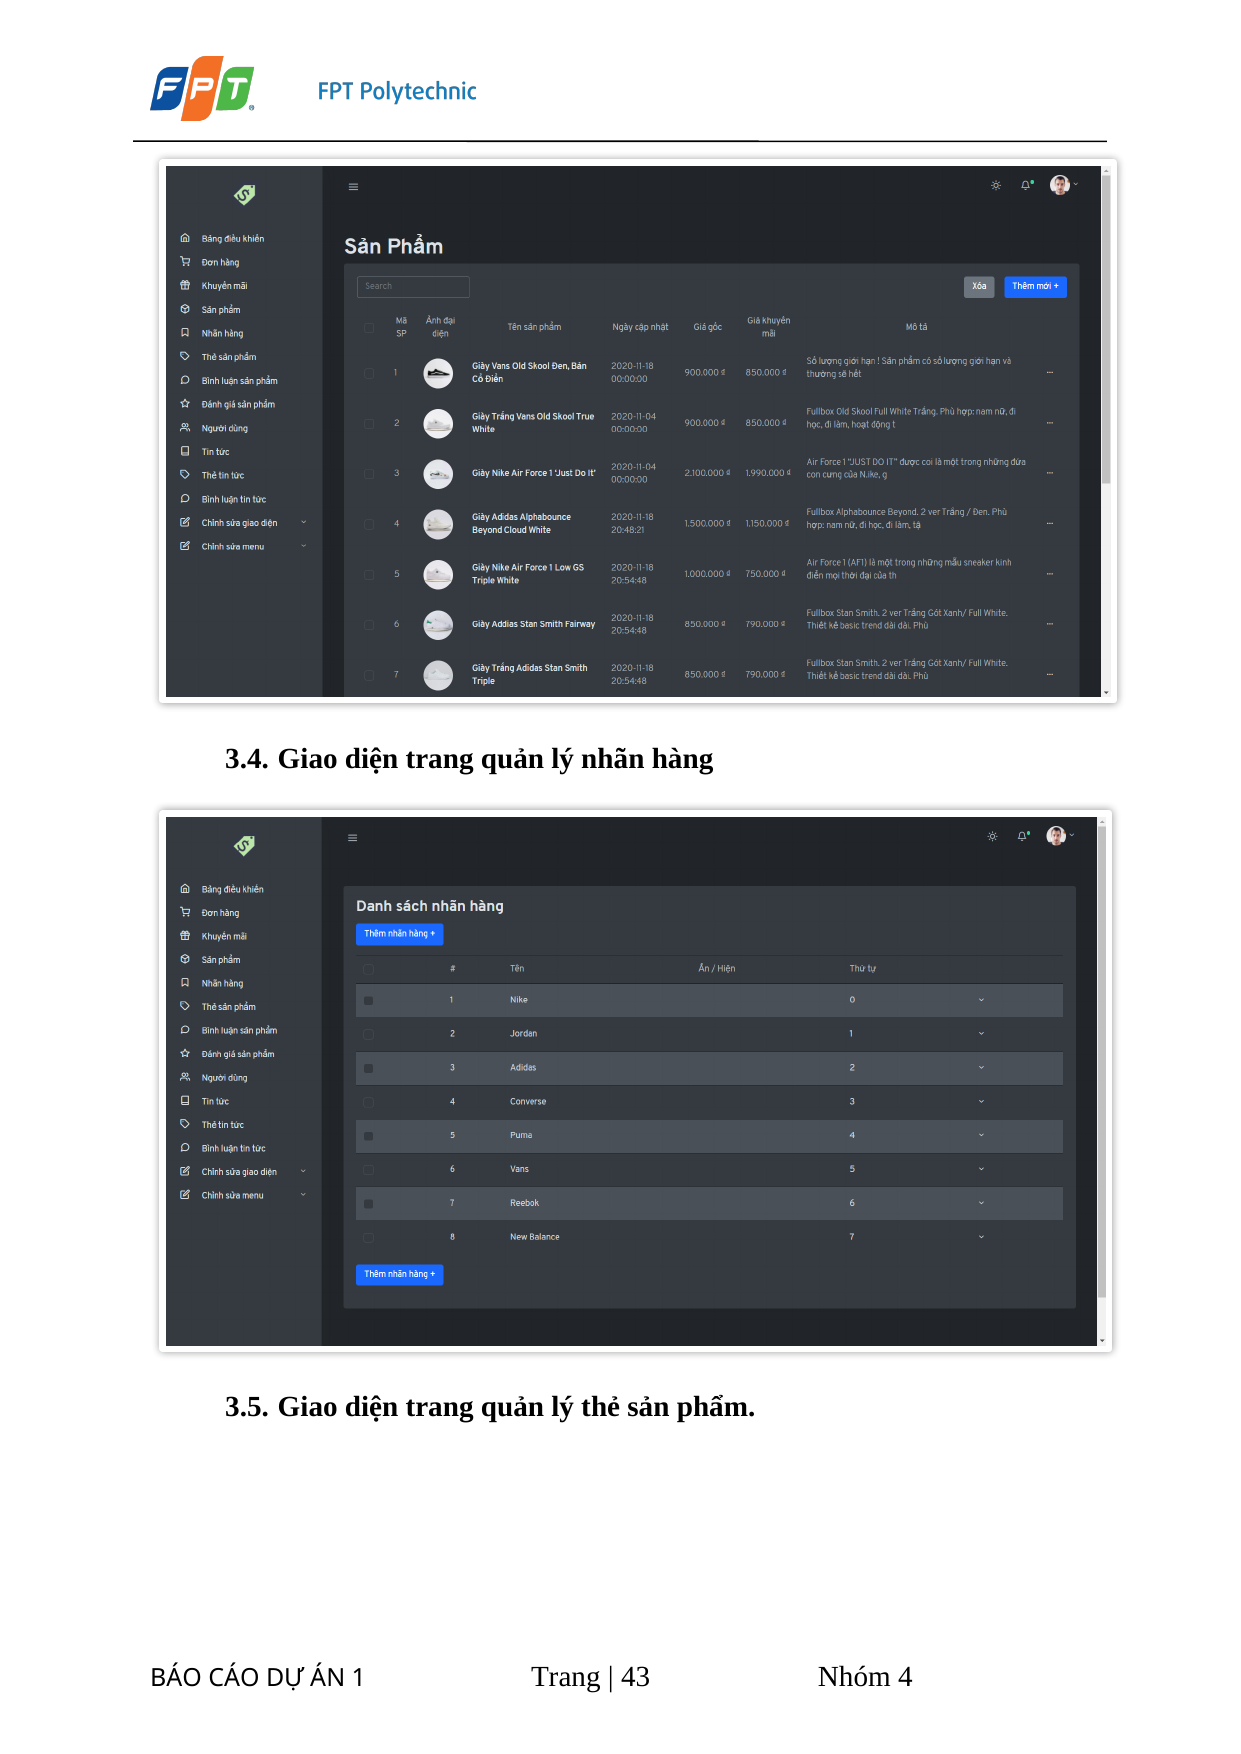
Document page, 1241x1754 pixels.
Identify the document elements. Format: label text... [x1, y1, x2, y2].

picture [166, 817, 1106, 1346]
picture [166, 166, 1111, 697]
list Giao diện trang quản lý nhãn hàng [225, 742, 1090, 775]
list Giao diện trang quản lý thẻ sản phẩm. [225, 1389, 1090, 1423]
picture [150, 56, 477, 121]
